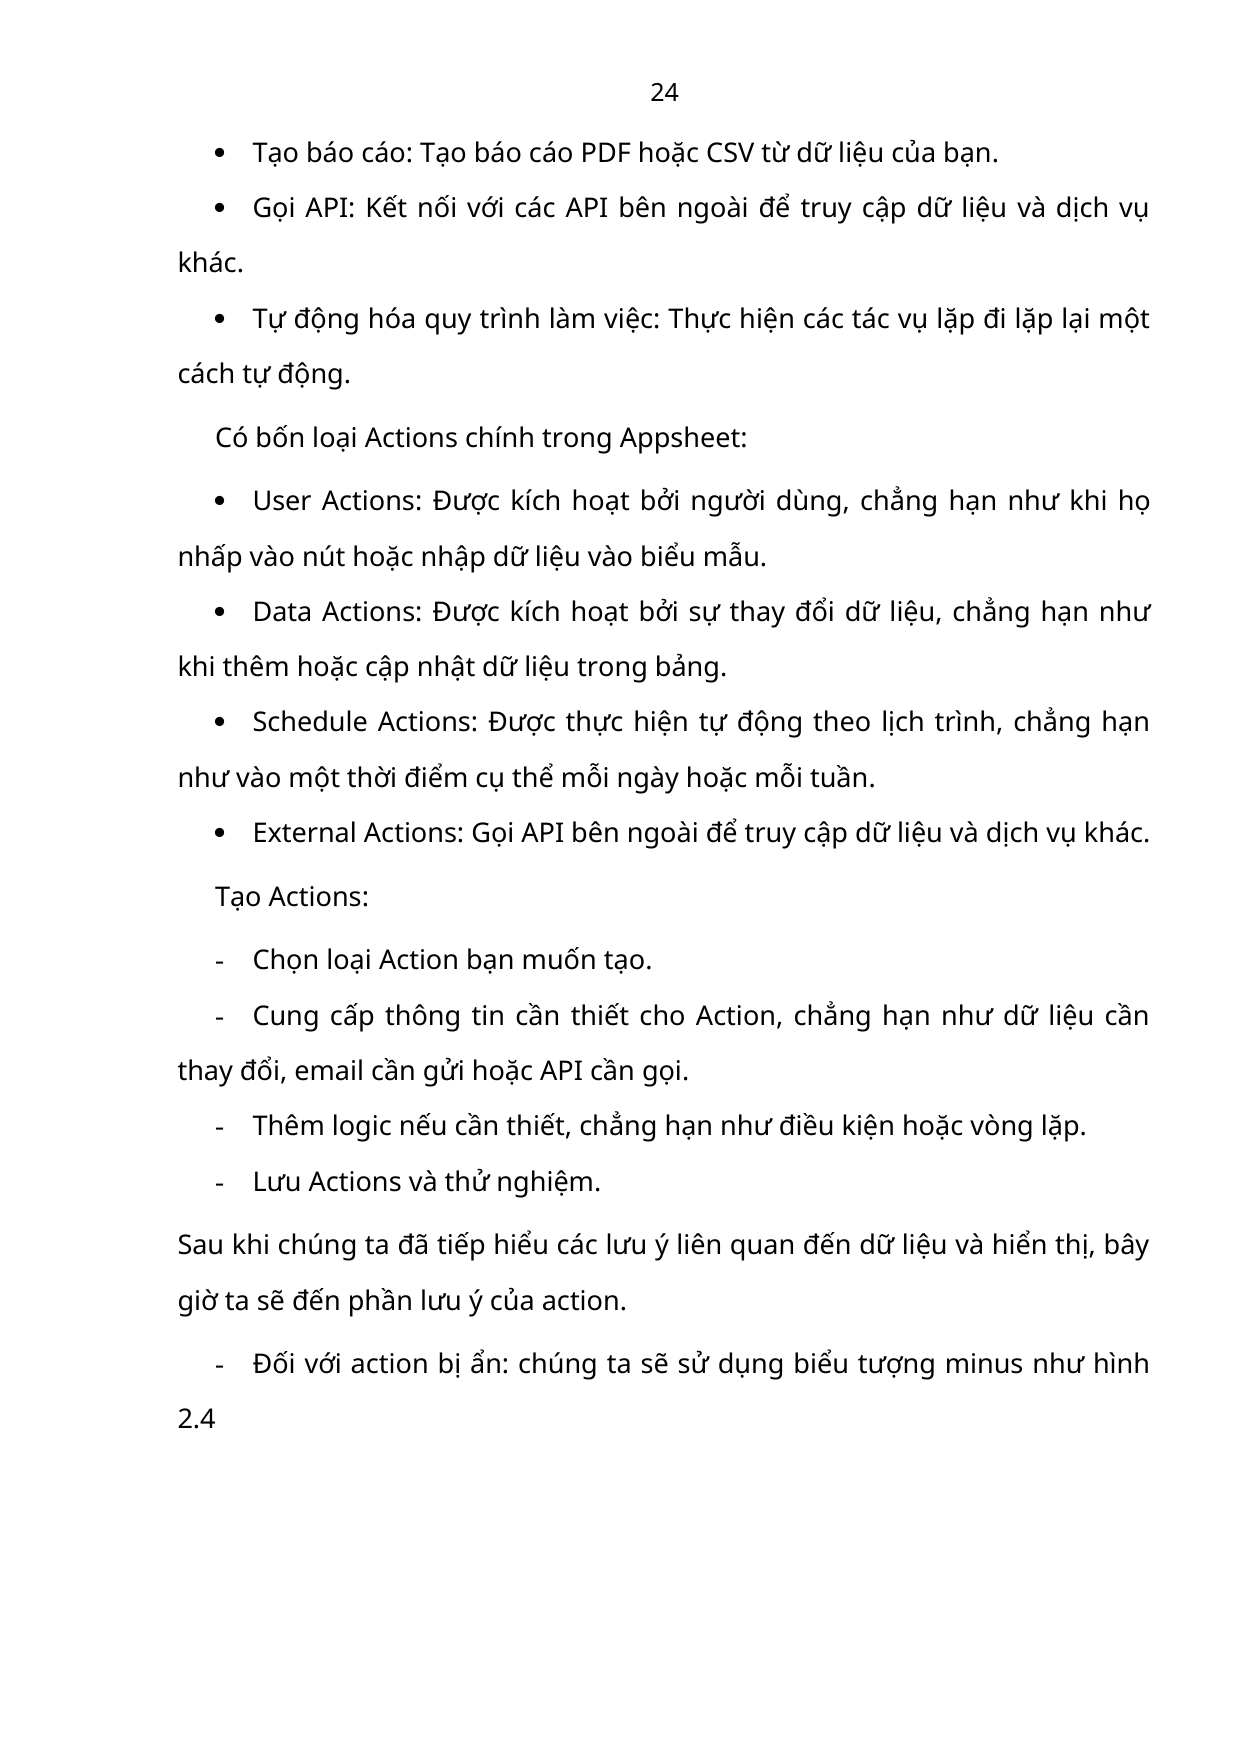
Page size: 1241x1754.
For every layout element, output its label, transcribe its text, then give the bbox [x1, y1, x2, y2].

text Sau khi chúng ta đã tiếp hiểu các lưu ý liên quan đến dữ liệu và hiển thị, bây giờ ta sẽ đến phần lưu ý của action. [177, 1226, 1152, 1318]
list External Actions: Gọi API bên ngoài để truy cập dữ liệu và dịch vụ khác. [177, 813, 1152, 850]
list Tạo báo cáo: Tạo báo cáo PDF hoặc CSV từ dữ liệu của bạn. [177, 133, 1152, 170]
list Chọn loại Action bạn muốn tạo. [177, 941, 1152, 978]
list Data Actions: Được kích hoạt bởi sự thay đổi dữ liệu, chẳng hạn như khi thêm hoặc cập nhật dữ liệu trong bảng. [177, 592, 1152, 684]
text Có bốn loại Actions chính trong Appsheet: [177, 418, 1152, 455]
list Schedule Actions: Được thực hiện tự động theo lịch trình, chẳng hạn như vào một thời điểm cụ thể mỗi ngày hoặc mỗi tuần. [177, 703, 1152, 795]
list User Actions: Được kích hoạt bởi người dùng, chẳng hạn như khi họ nhấp vào nút hoặc nhập dữ liệu vào biểu mẫu. [177, 482, 1152, 574]
text Tạo Actions: [177, 877, 1152, 914]
list Gọi API: Kết nối với các API bên ngoài để truy cập dữ liệu và dịch vụ khác. [177, 188, 1152, 281]
list Thêm logic nếu cần thiết, chẳng hạn như điều kiện hoặc vòng lặp. [177, 1107, 1152, 1144]
list Tự động hóa quy trình làm việc: Thực hiện các tác vụ lặp đi lặp lại một cách tự động. [177, 299, 1152, 391]
list Cung cấp thông tin cần thiết cho Action, chẳng hạn như dữ liệu cần thay đổi, email cần gửi hoặc API cần gọi. [177, 996, 1152, 1088]
list Lưu Actions và thử nghiệm. [177, 1162, 1152, 1199]
list Đối với action bị ẩn: chúng ta sẽ sử dụng biểu tượng minus như hình 2.4 [177, 1345, 1152, 1437]
